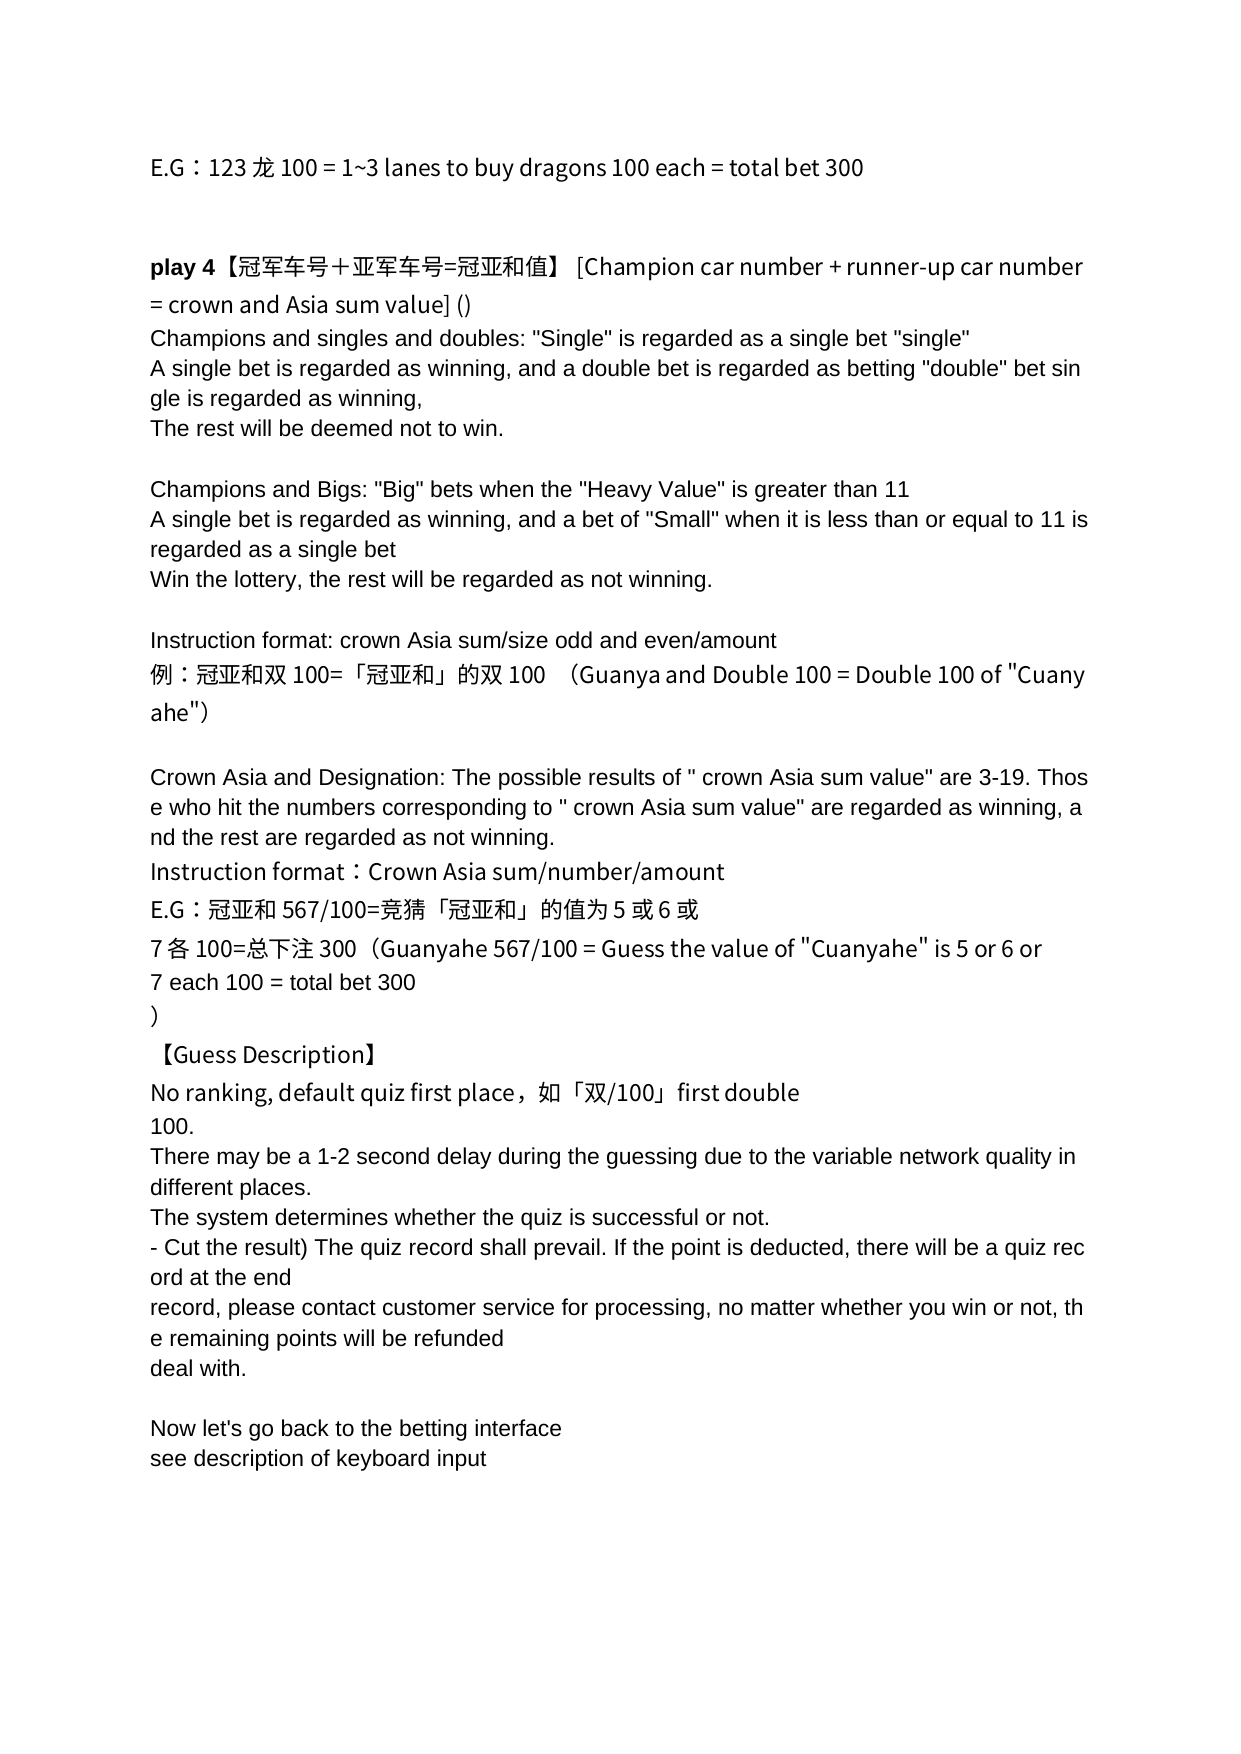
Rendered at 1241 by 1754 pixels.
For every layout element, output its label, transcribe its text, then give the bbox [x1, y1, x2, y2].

text 【Guess Description】 [150, 1037, 1090, 1070]
text Instruction format：Crown Asia sum/number/amount [150, 854, 1090, 887]
text Instruction format: crown Asia sum/size odd and even/amount [150, 627, 1090, 653]
text Win the lottery, the rest will be regarded as not winning. [150, 566, 1090, 593]
text The rest will be deemed not to win. [150, 415, 1090, 442]
text A single bet is regarded as winning, and a double bet is regarded as betting "double" bet single is regarded as winning, [150, 355, 1090, 412]
text E.G：123 龙 100 = 1~3 lanes to buy dragons 100 each = total bet 300 [150, 150, 1090, 183]
text - Cut the result) The quiz record shall prevail. If the point is deducted, there will be a quiz record at the end [150, 1234, 1090, 1291]
text E.G：冠亚和567/100=竞猜「冠亚和」的值为5或6或 [150, 892, 1090, 926]
text Crown Asia and Designation: The possible results of " crown Asia sum value" are 3-19. Those who hit the numbers corresponding to " crown Asia sum value" are regarded as winning, and the rest are regarded as not winning. [150, 763, 1090, 850]
text see description of keyboard input [150, 1445, 1090, 1472]
text 7 each 100 = total bet 300 [150, 968, 1090, 995]
text play 4【冠军车号＋亚军车号=冠亚和值】 [Champion car number + runner-up car number = crown and Asia sum value] () [150, 248, 1090, 320]
text Champions and Bigs: "Big" bets when the "Heavy Value" is greater than 11 [150, 476, 1090, 502]
text record, please contact customer service for processing, no matter whether you win or not, the remaining points will be refunded [150, 1294, 1090, 1351]
text A single bet is regarded as winning, and a bet of "Small" when it is less than or equal to 11 is regarded as a single bet [150, 506, 1090, 563]
text ） [150, 999, 1090, 1032]
text Champions and singles and doubles: "Single" is regarded as a single bet "single" [150, 325, 1090, 351]
text 7各100=总下注300（Guanyahe 567/100 = Guess the value of "Cuanyahe" is 5 or 6 or [150, 930, 1090, 964]
text There may be a 1-2 second delay during the guessing due to the variable network quality in different places. [150, 1143, 1090, 1200]
text 例：冠亚和双100=「冠亚和」的双100 （Guanya and Double 100 = Double 100 of "Cuanyahe"） [150, 657, 1090, 728]
text deal with. [150, 1355, 1090, 1381]
text The system determines whether the quiz is successful or not. [150, 1204, 1090, 1230]
text 100. [150, 1113, 1090, 1139]
text No ranking, default quiz first place，如「双/100」first double [150, 1075, 1090, 1108]
text Now let's go back to the betting interface [150, 1415, 1090, 1442]
